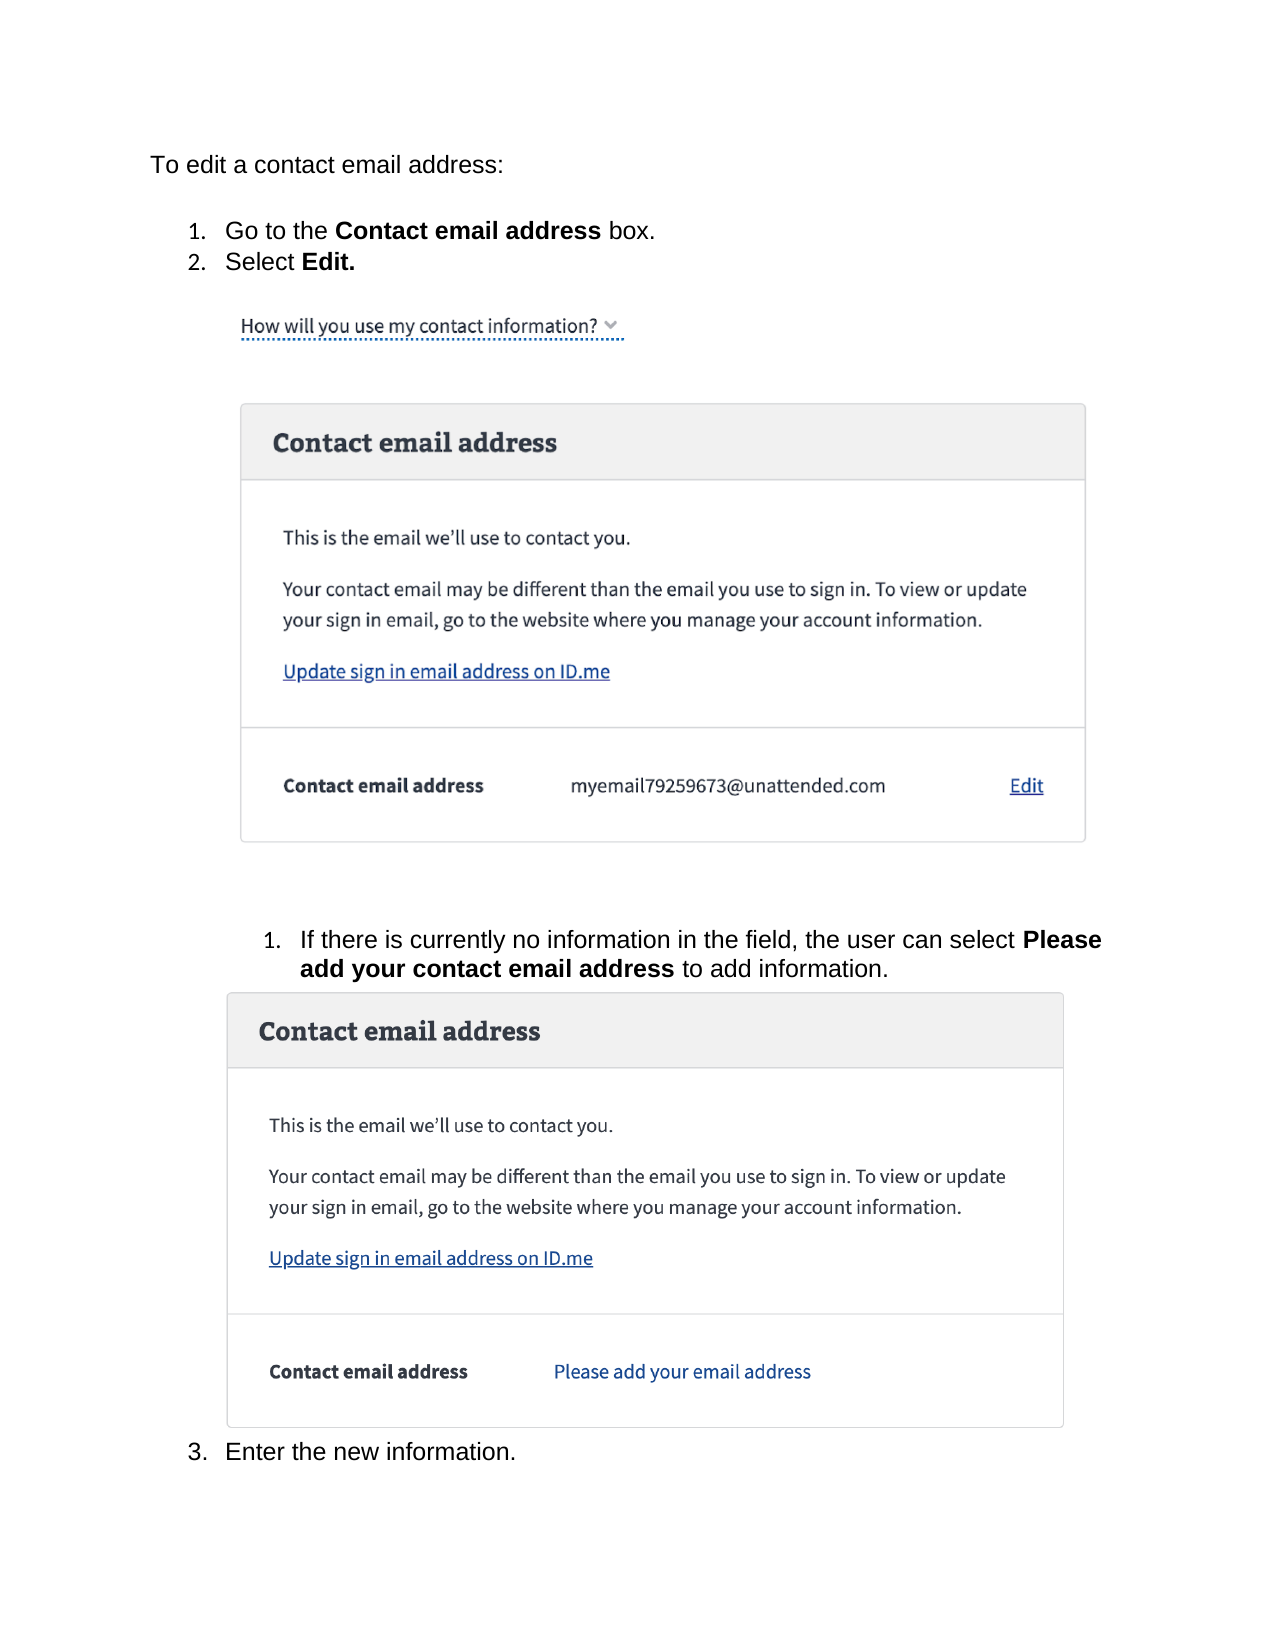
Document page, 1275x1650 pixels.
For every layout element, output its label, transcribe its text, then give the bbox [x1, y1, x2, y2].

list Select Edit. [187, 246, 1125, 307]
picture [150, 313, 1178, 918]
list Enter the new information. [187, 1437, 1125, 1496]
picture [150, 989, 1125, 1431]
list Go to the Contact email address box. [187, 216, 1125, 246]
list If there is currently no information in the field, the user can select Please add your contact email address to add information. [262, 924, 1125, 983]
text To edit a contact email address: [150, 150, 1125, 209]
